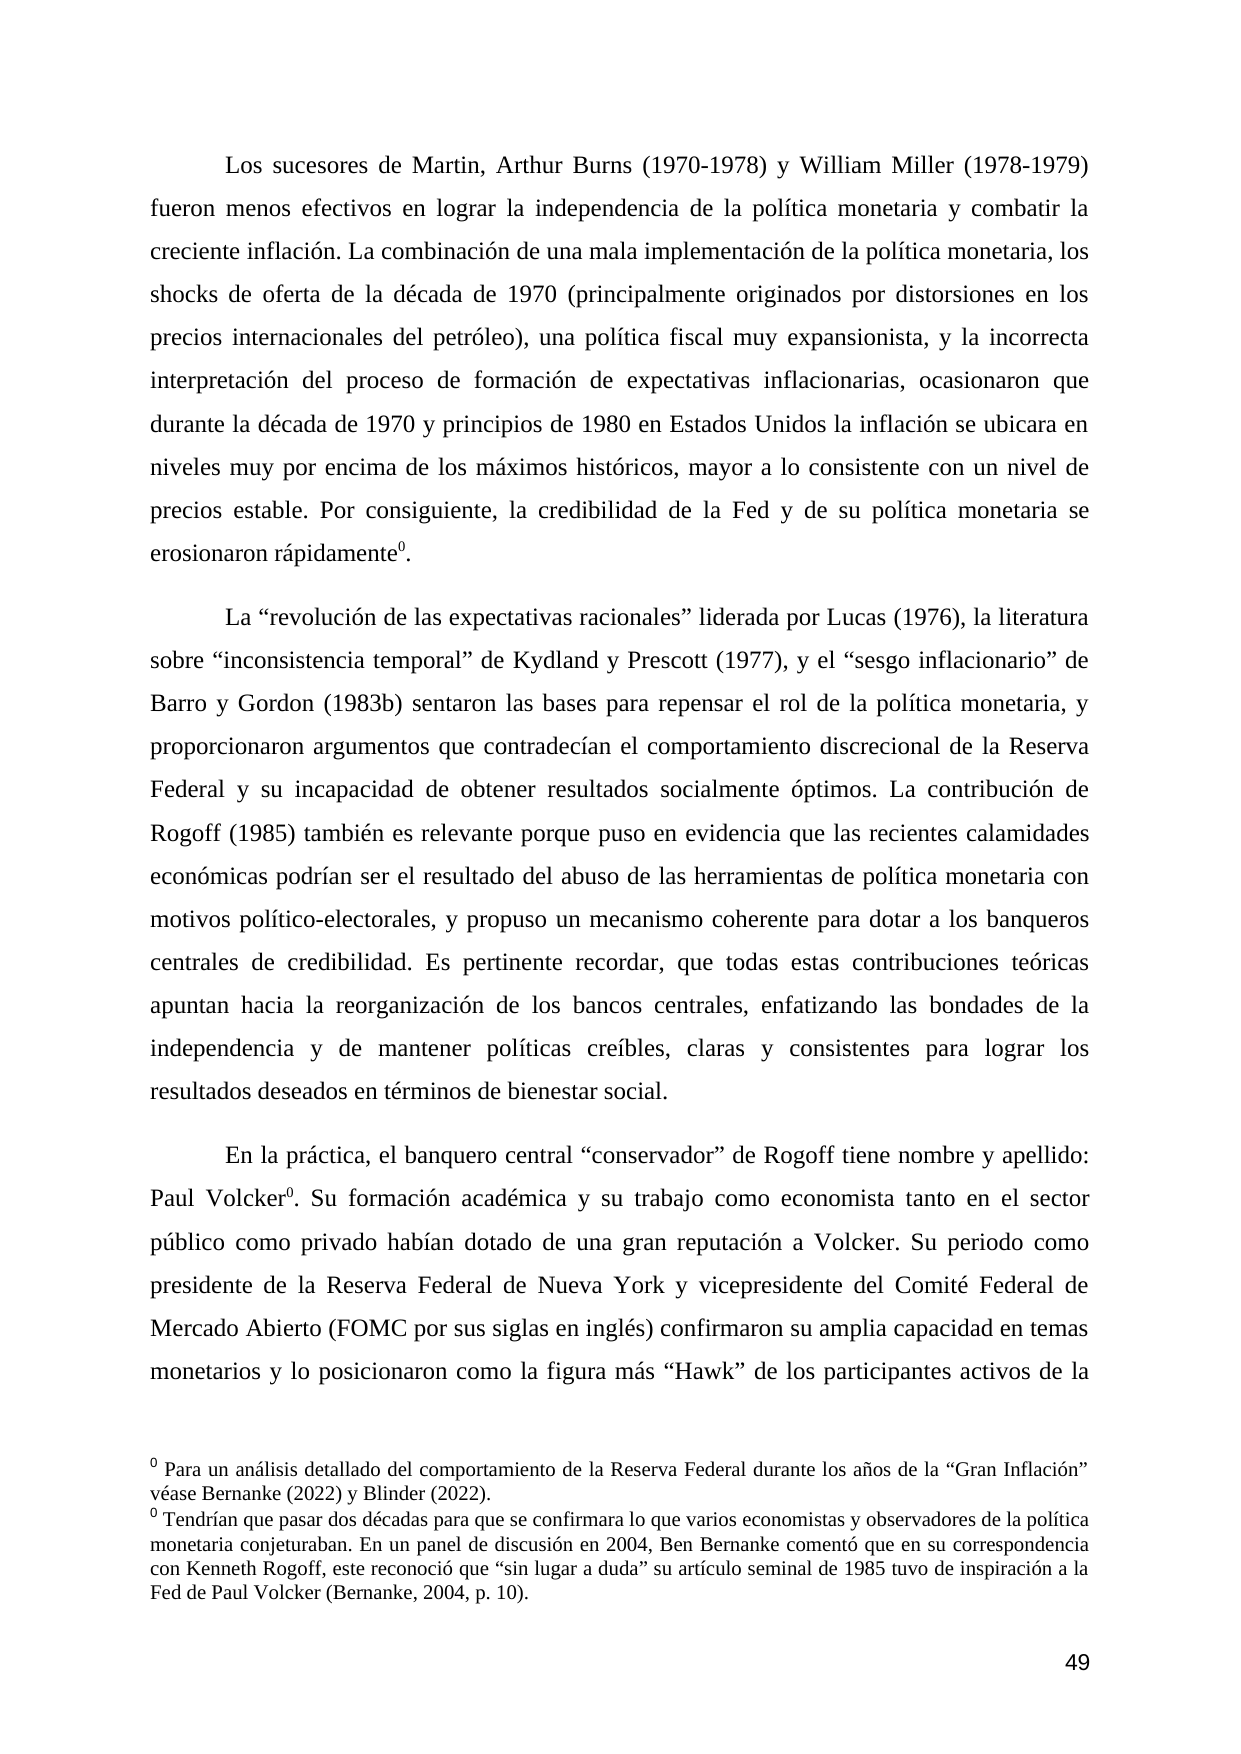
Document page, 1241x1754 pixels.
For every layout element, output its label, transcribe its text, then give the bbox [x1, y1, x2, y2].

text Los sucesores de Martin, Arthur Burns (1970-1978) y William Miller (1978-1979) fueron menos efectivos en lograr la independencia de la política monetaria y combatir la creciente inflación. La combinación de una mala implementación de la política monetaria, los shocks de oferta de la década de 1970 (principalmente originados por distorsiones en los precios internacionales del petróleo), una política fiscal muy expansionista, y la incorrecta interpretación del proceso de formación de expectativas inflacionarias, ocasionaron que durante la década de 1970 y principios de 1980 en Estados Unidos la inflación se ubicara en niveles muy por encima de los máximos históricos, mayor a lo consistente con un nivel de precios estable. Por consiguiente, la credibilidad de la Fed y de su política monetaria se erosionaron rápidamente. [150, 150, 1090, 567]
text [150, 1140, 1090, 1385]
text La “revolución de las expectativas racionales” liderada por Lucas (1976), la literatura sobre “inconsistencia temporal” de Kydland y Prescott (1977), y el “sesgo inflacionario” de Barro y Gordon (1983b) sentaron las bases para repensar el rol de la política monetaria, y proporcionaron argumentos que contradecían el comportamiento discrecional de la Reserva Federal y su incapacidad de obtener resultados socialmente óptimos. La contribución de Rogoff (1985) también es relevante porque puso en evidencia que las recientes calamidades económicas podrían ser el resultado del abuso de las herramientas de política monetaria con motivos político-electorales, y propuso un mecanismo coherente para dotar a los banqueros centrales de credibilidad. Es pertinente recordar, que todas estas contribuciones teóricas apuntan hacia la reorganización de los bancos centrales, enfatizando las bondades de la independencia y de mantener políticas creíbles, claras y consistentes para lograr los resultados deseados en términos de bienestar social. [150, 602, 1090, 1105]
